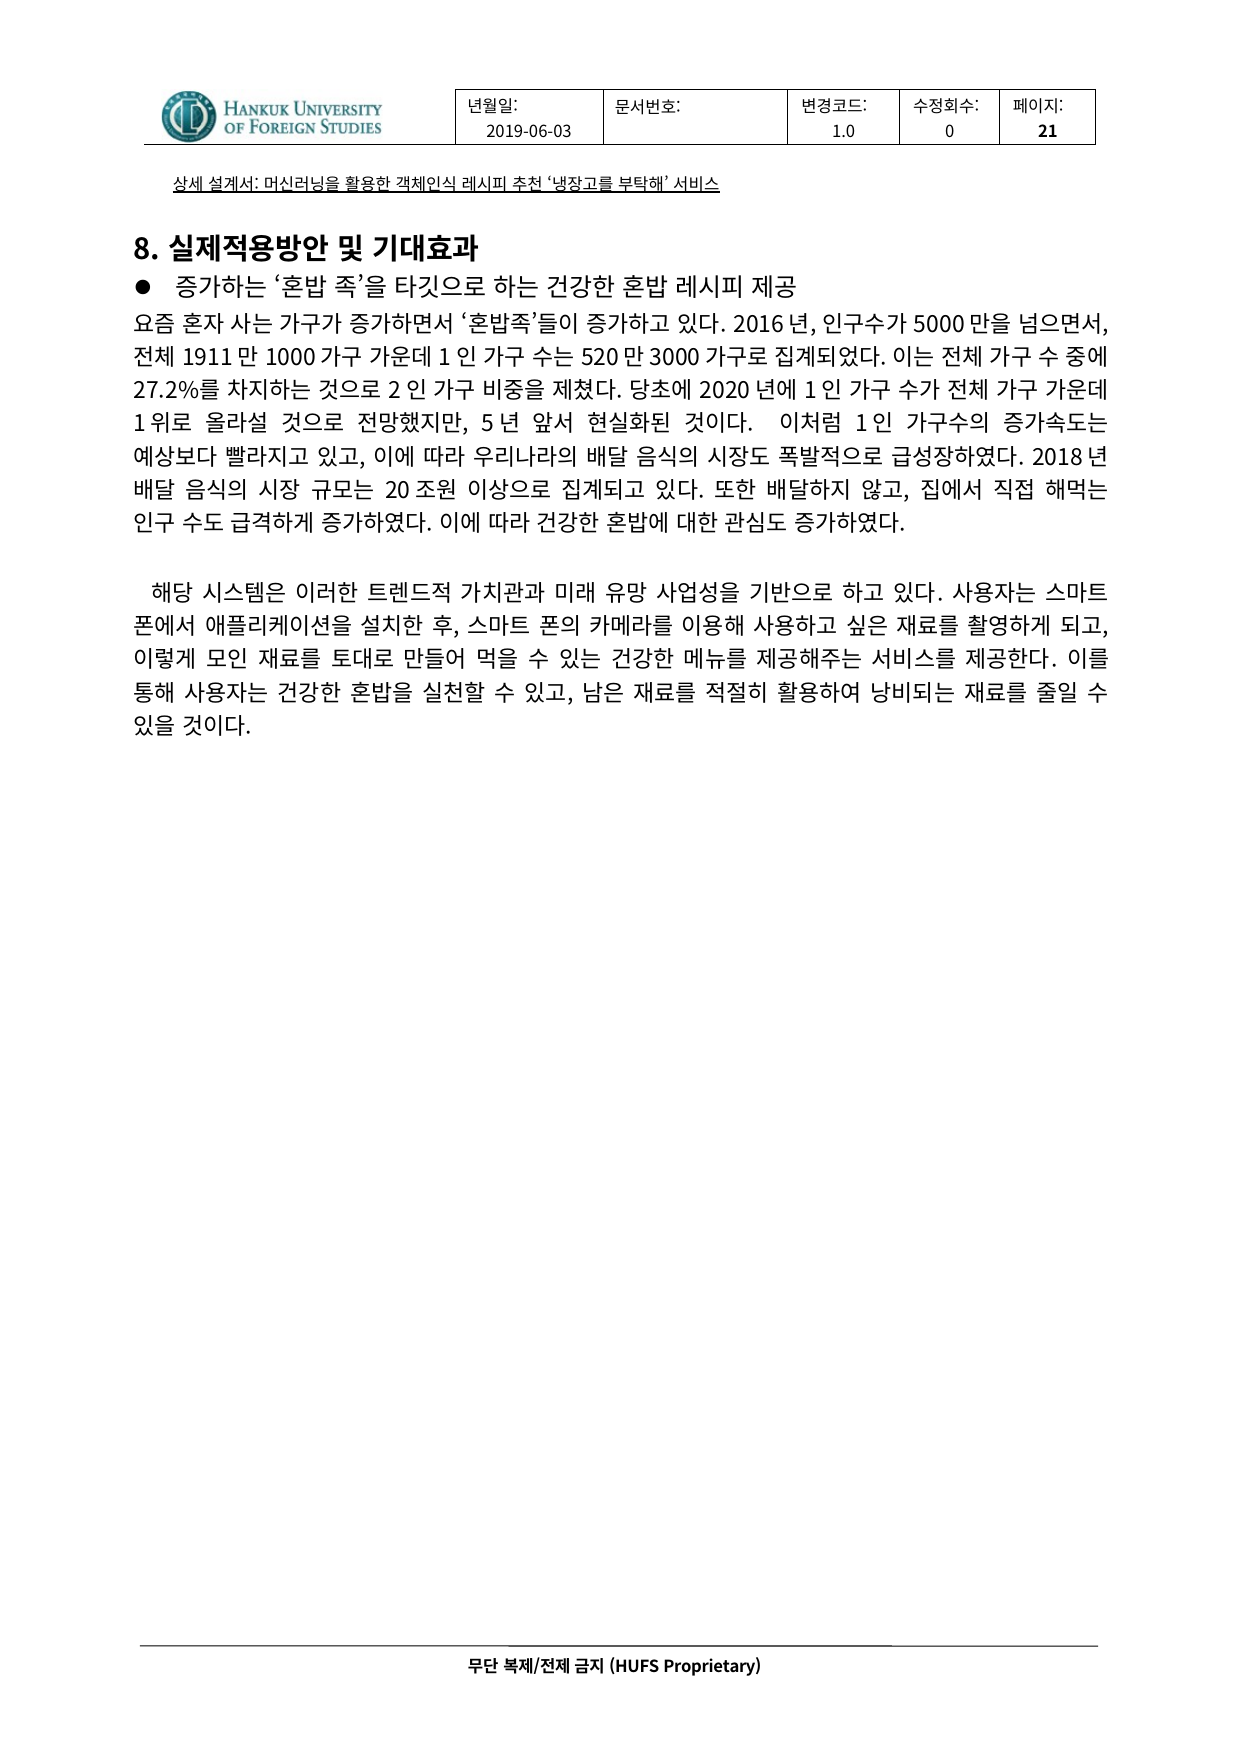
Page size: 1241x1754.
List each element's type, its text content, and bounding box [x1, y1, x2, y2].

list 증가하는 ‘혼밥 족’을 타깃으로 하는 건강한 혼밥 레시피 제공 [133, 267, 1109, 304]
text 해당 시스템은 이러한 트렌드적 가치관과 미래 유망 사업성을 기반으로 하고 있다. 사용자는 스마트 폰에서 애플리케이션을 설치한 후, 스마트 폰의 카메라를 이용해 사용하고 싶은 재료를 촬영하게 되고, 이렇게 모인 재료를 토대로 만들어 먹을 수 있는 건강한 메뉴를 제공해주는 서비스를 제공한다. 이를 통해 사용자는 건강한 혼밥을 실천할 수 있고, 남은 재료를 적절히 활용하여 낭비되는 재료를 줄일 수 있을 것이다. [133, 575, 1109, 741]
list 8. 실제적용방안 및 기대효과 [133, 225, 1109, 267]
picture [161, 89, 383, 143]
text 요즘 혼자 사는 가구가 증가하면서 ‘혼밥족’들이 증가하고 있다. 2016년, 인구수가 5000만을 넘으면서, 전체 1911만 1000가구 가운데 1인 가구 수는 520만3000가구로 집계되었다. 이는 전체 가구 수 중에 27.2%를 차지하는 것으로 2인 가구 비중을 제쳤다. 당초에 2020년에 1인 가구 수가 전체 가구 가운데 1위로 올라설 것으로 전망했지만, 5년 앞서 현실화된 것이다. 이처럼 1인 가구수의 증가속도는 예상보다 빨라지고 있고, 이에 따라 우리나라의 배달 음식의 시장도 폭발적으로 급성장하였다. 2018년 배달 음식의 시장 규모는 20조원 이상으로 집계되고 있다. 또한 배달하지 않고, 집에서 직접 해먹는 인구 수도 급격하게 증가하였다. 이에 따라 건강한 혼밥에 대한 관심도 증가하였다. [133, 306, 1109, 538]
